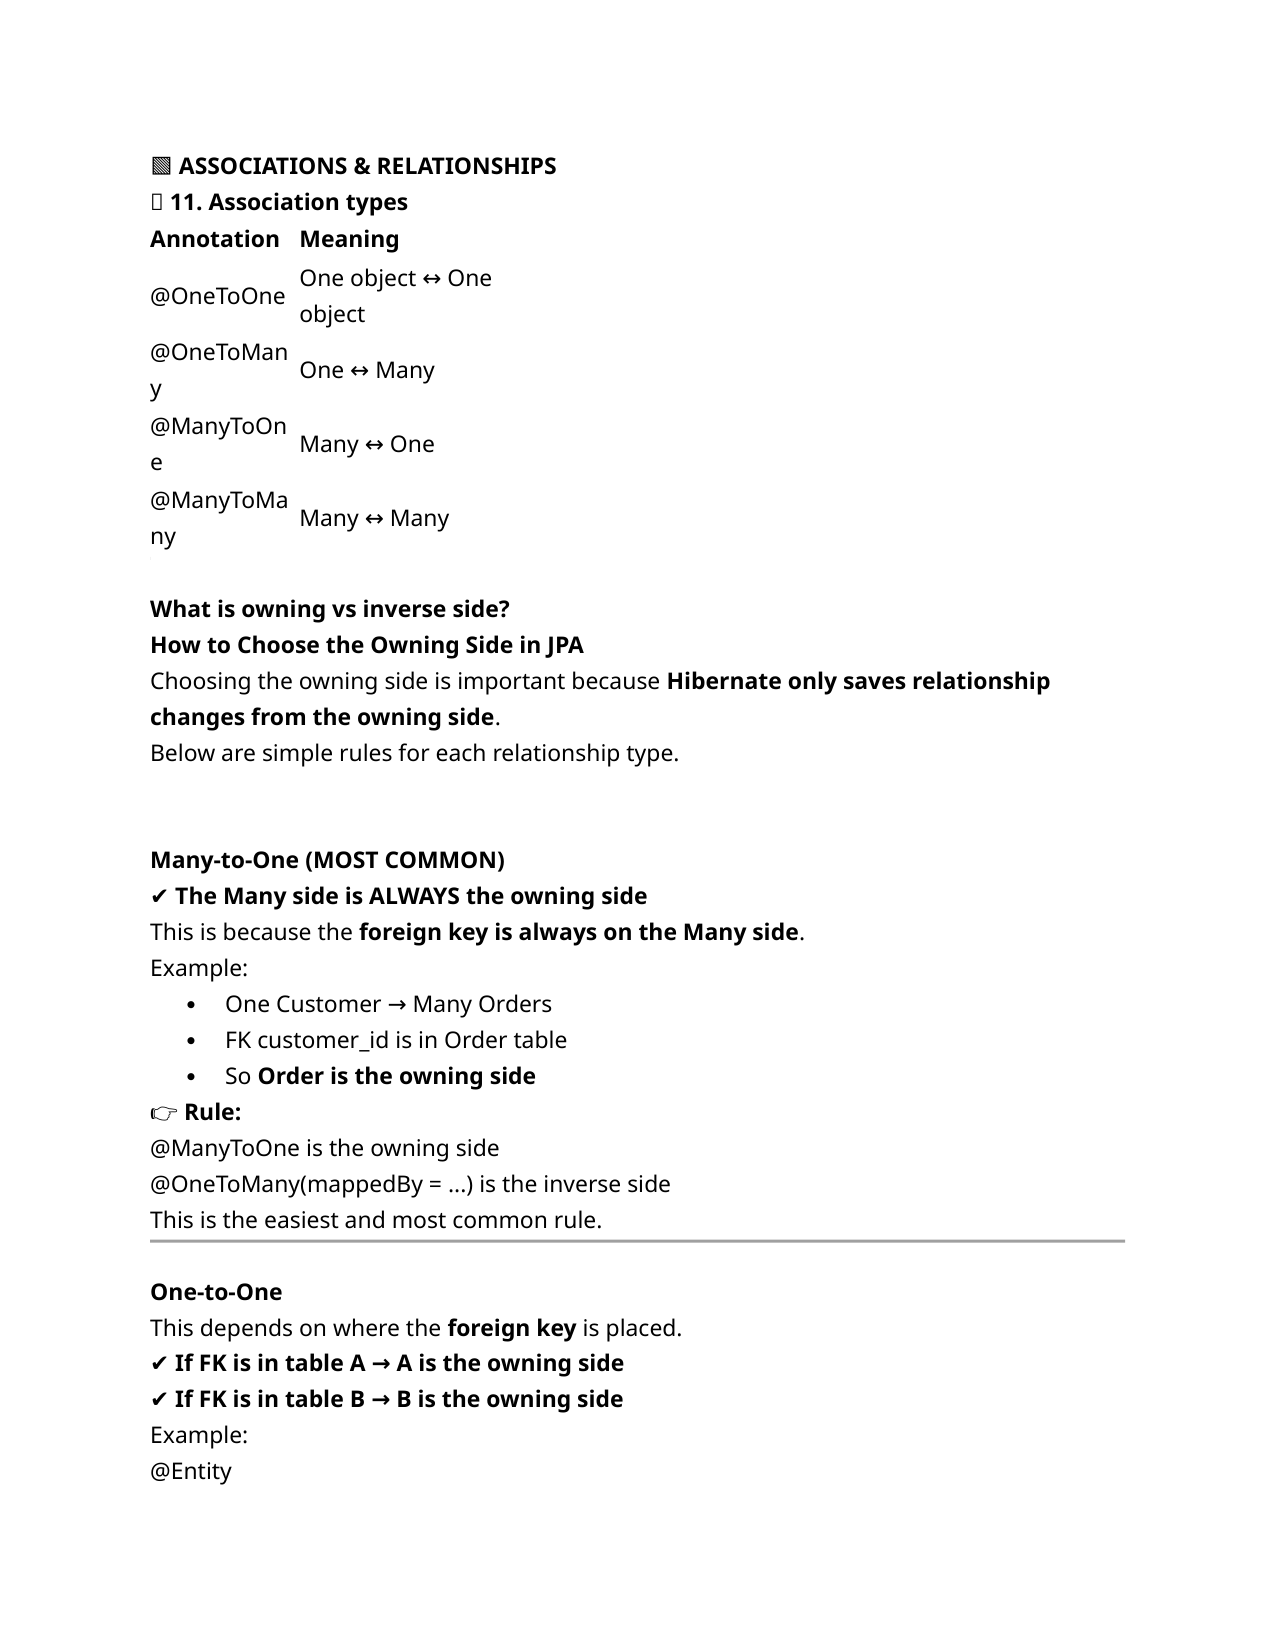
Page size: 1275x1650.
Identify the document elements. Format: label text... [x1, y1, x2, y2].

text ✔ If FK is in table B → B is the owning side [150, 1383, 1125, 1414]
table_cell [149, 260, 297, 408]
text ✔ The Many side is ALWAYS the owning side [150, 880, 1125, 911]
list So Order is the owning side [187, 1060, 1125, 1091]
text @Entity [150, 1455, 1125, 1486]
text This is the easiest and most common rule. [150, 1204, 1125, 1235]
text ✅ 11. Association types [150, 186, 1125, 217]
text One-to-One [150, 1276, 1125, 1307]
text What is owning vs inverse side? [150, 593, 1125, 624]
text This is because the foreign key is always on the Many side. [150, 916, 1125, 947]
text How to Choose the Owning Side in JPA [150, 629, 1125, 660]
text ✔ If FK is in table A → A is the owning side [150, 1347, 1125, 1379]
list One Customer → Many Orders [187, 988, 1125, 1019]
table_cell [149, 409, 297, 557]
text 🟩 ASSOCIATIONS & RELATIONSHIPS [150, 150, 1125, 181]
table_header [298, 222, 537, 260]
text This depends on where the foreign key is placed. [150, 1311, 1125, 1343]
list FK customer_id is in Order table [187, 1024, 1125, 1055]
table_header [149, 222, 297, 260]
text Choosing the owning side is important because Hibernate only saves relationship changes from the owning side. [150, 664, 1125, 732]
text Many-to-One (MOST COMMON) [150, 844, 1125, 876]
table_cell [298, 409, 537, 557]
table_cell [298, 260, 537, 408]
text Example: [150, 1419, 1125, 1451]
text Below are simple rules for each relationship type. [150, 736, 1125, 768]
text Example: [150, 952, 1125, 983]
text 👉 Rule: @ManyToOne is the owning side @OneToMany(mappedBy = ...) is the inverse side [150, 1096, 1125, 1199]
